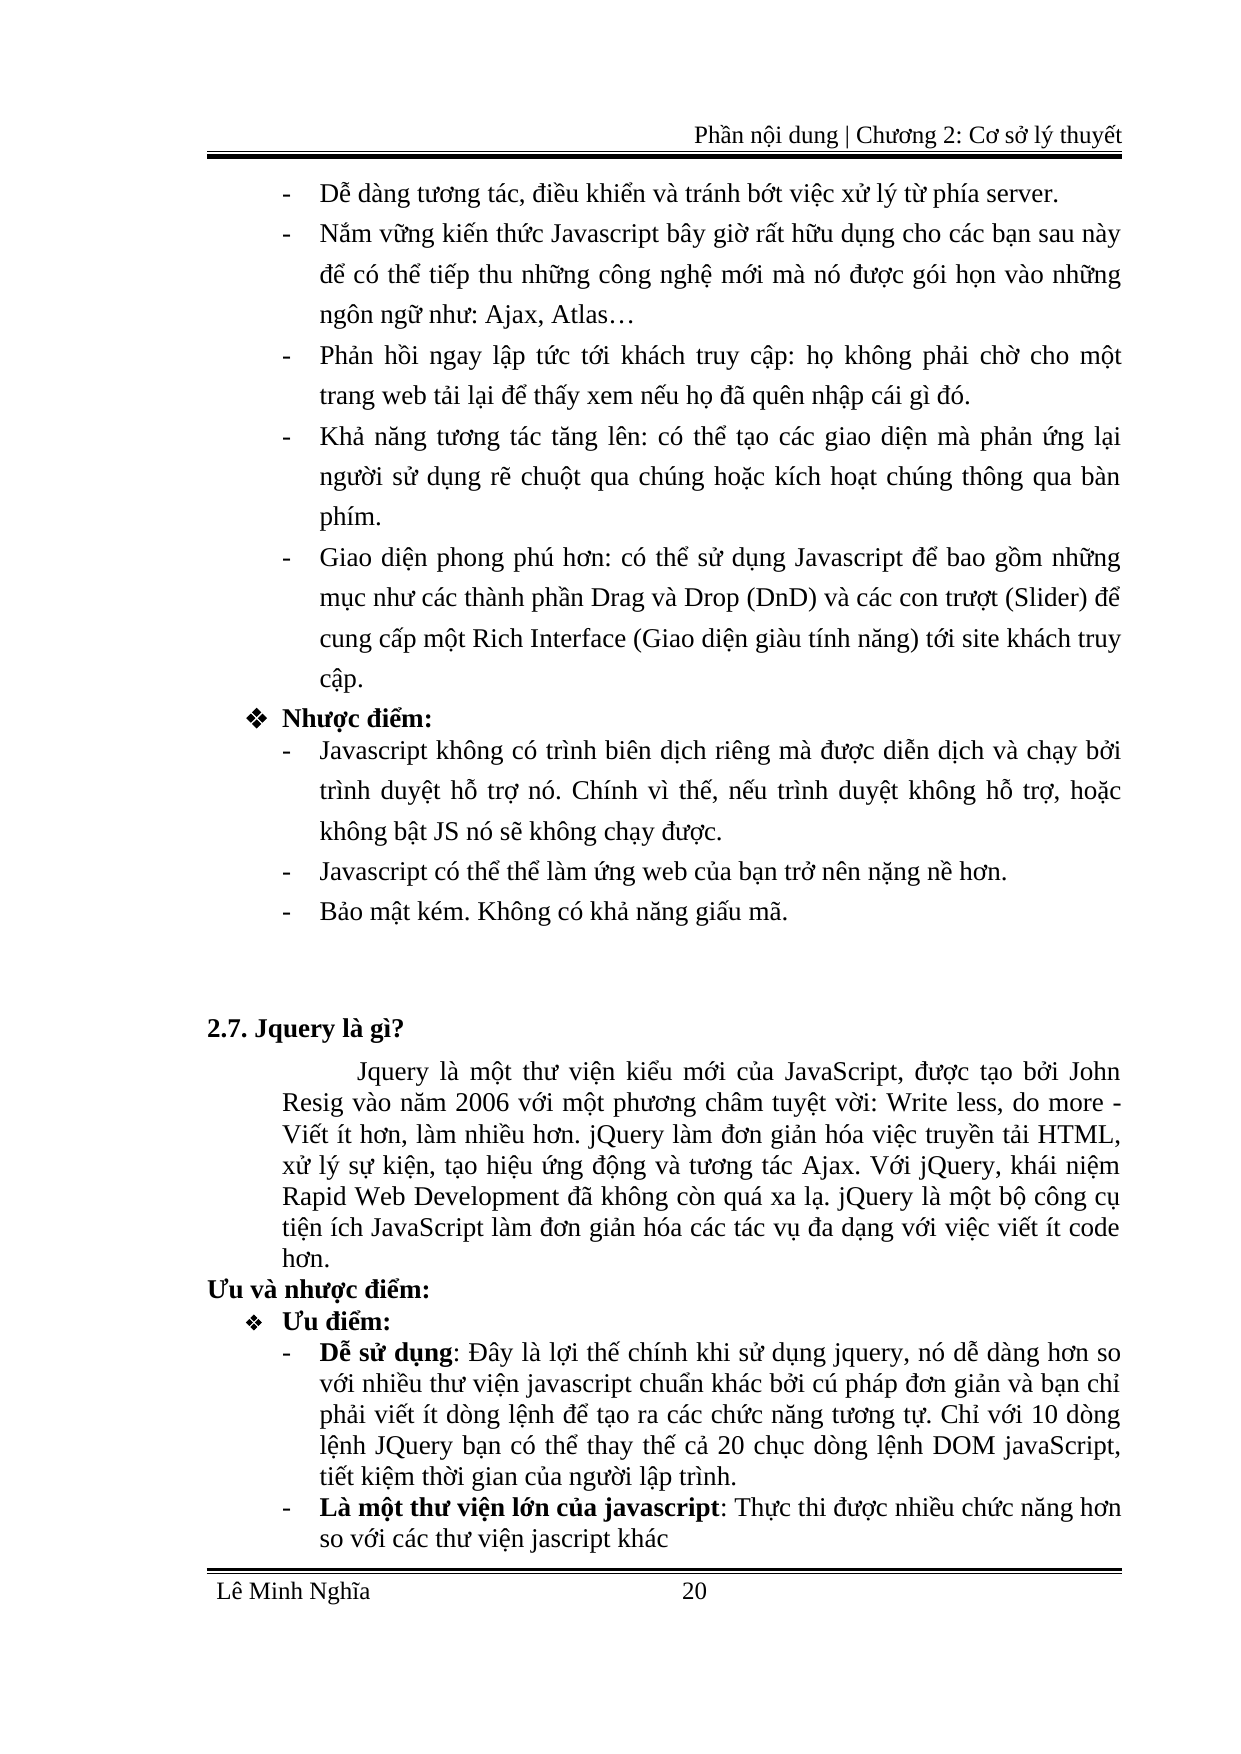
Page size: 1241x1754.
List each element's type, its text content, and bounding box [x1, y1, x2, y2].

list Phản hồi ngay lập tức tới khách truy cập: họ không phải chờ cho một trang web tải lại để thấy xem nếu họ đã quên nhập cái gì đó. [282, 339, 1122, 410]
list Khả năng tương tác tăng lên: có thể tạo các giao diện mà phản ứng lại người sử dụng rẽ chuột qua chúng hoặc kích hoạt chúng thông qua bàn phím. [282, 420, 1122, 532]
list Dễ dàng tương tác, điều khiển và tránh bớt việc xử lý từ phía server. [282, 177, 1122, 208]
list Javascript có thể thể làm ứng web của bạn trở nên nặng nề hơn. [282, 855, 1122, 886]
list Là một thư viện lớn của javascript: Thực thi được nhiều chức năng hơn so với các thư viện jascript khác [282, 1491, 1122, 1554]
list Dễ sử dụng: Đây là lợi thế chính khi sử dụng jquery, nó dễ dàng hơn so với nhiều thư viện javascript chuẩn khác bởi cú pháp đơn giản và bạn chỉ phải viết ít dòng lệnh để tạo ra các chức năng tương tự. Chỉ với 10 dòng lệnh JQuery bạn có thể thay thế cả 20 chục dòng lệnh DOM javaScript, tiết kiệm thời gian của người lập trình. [282, 1336, 1122, 1491]
list Giao diện phong phú hơn: có thể sử dụng Javascript để bao gồm những mục như các thành phần Drag và Drop (DnD) và các con trượt (Slider) để cung cấp một Rich Interface (Giao diện giàu tính năng) tới site khách truy cập. [282, 541, 1122, 693]
text Ưu và nhược điểm: [207, 1273, 1122, 1304]
list Ưu điểm: [244, 1304, 1122, 1336]
list Javascript không có trình biên dịch riêng mà được diễn dịch và chạy bởi trình duyệt hỗ trợ nó. Chính vì thế, nếu trình duyệt không hỗ trợ, hoặc không bật JS nó sẽ không chạy được. [282, 734, 1122, 846]
text 2.7. Jquery là gì? [207, 1012, 1122, 1043]
text Jquery là một thư viện kiểu mới của JavaScript, được tạo bởi John Resig vào năm 2006 với một phương châm tuyệt vời: Write less, do more - Viết ít hơn, làm nhiều hơn. jQuery làm đơn giản hóa việc truyền tải HTML, xử lý sự kiện, tạo hiệu ứng động và tương tác Ajax. Với jQuery, khái niệm Rapid Web Development đã không còn quá xa lạ. jQuery là một bộ công cụ tiện ích JavaScript làm đơn giản hóa các tác vụ đa dạng với việc viết ít code hơn. [282, 1055, 1122, 1273]
list Nắm vững kiến thức Javascript bây giờ rất hữu dụng cho các bạn sau này để có thể tiếp thu những công nghệ mới mà nó được gói họn vào những ngôn ngữ như: Ajax, Atlas… [282, 218, 1122, 329]
list Nhược điểm: [244, 703, 1122, 734]
list Bảo mật kém. Không có khả năng giấu mã. [282, 896, 1122, 927]
